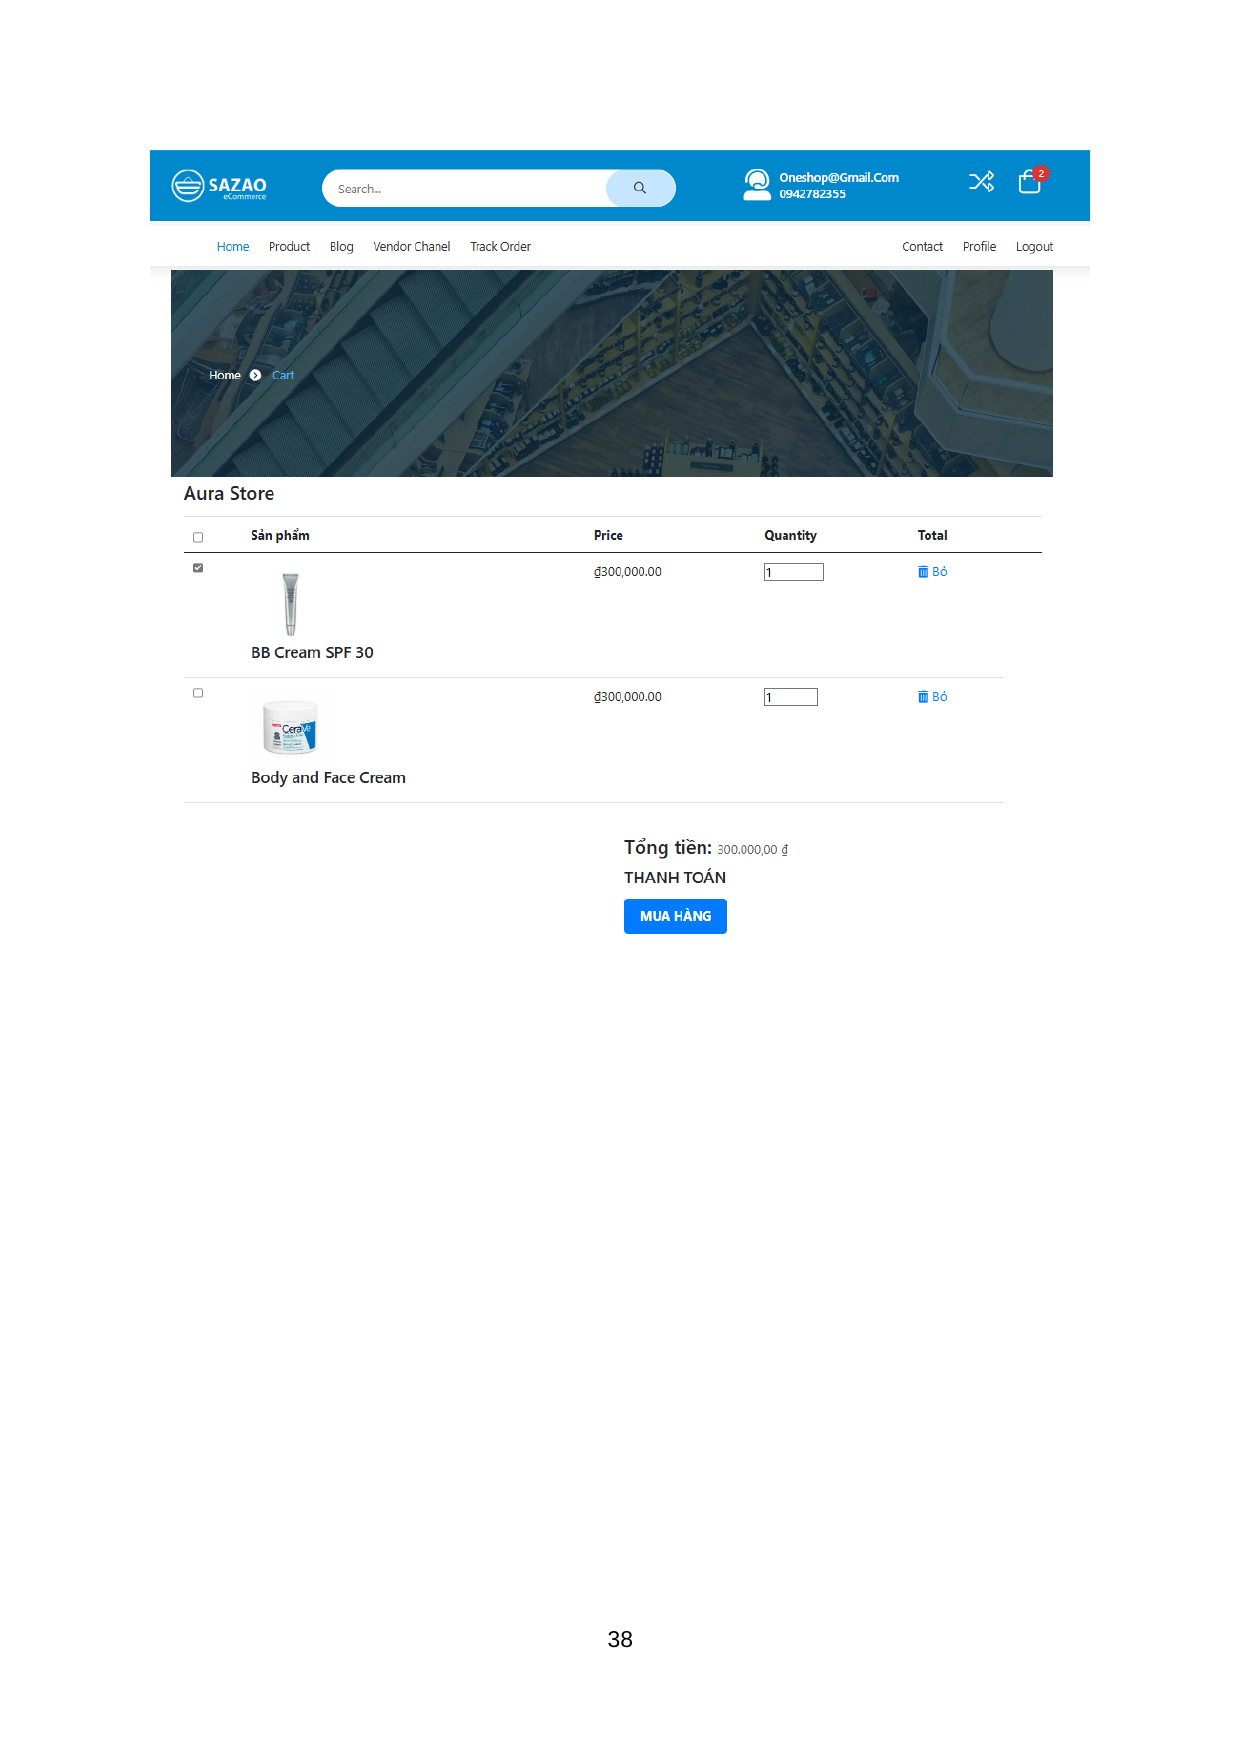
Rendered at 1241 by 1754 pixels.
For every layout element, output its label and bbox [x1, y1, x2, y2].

picture [243, 179, 252, 190]
picture [744, 191, 771, 200]
picture [765, 176, 769, 187]
picture [176, 181, 200, 186]
picture [745, 173, 764, 185]
picture [150, 222, 1091, 963]
picture [794, 191, 803, 197]
picture [857, 173, 869, 181]
picture [1032, 166, 1049, 190]
picture [232, 179, 240, 190]
picture [323, 170, 675, 206]
picture [254, 179, 266, 190]
picture [220, 179, 229, 190]
